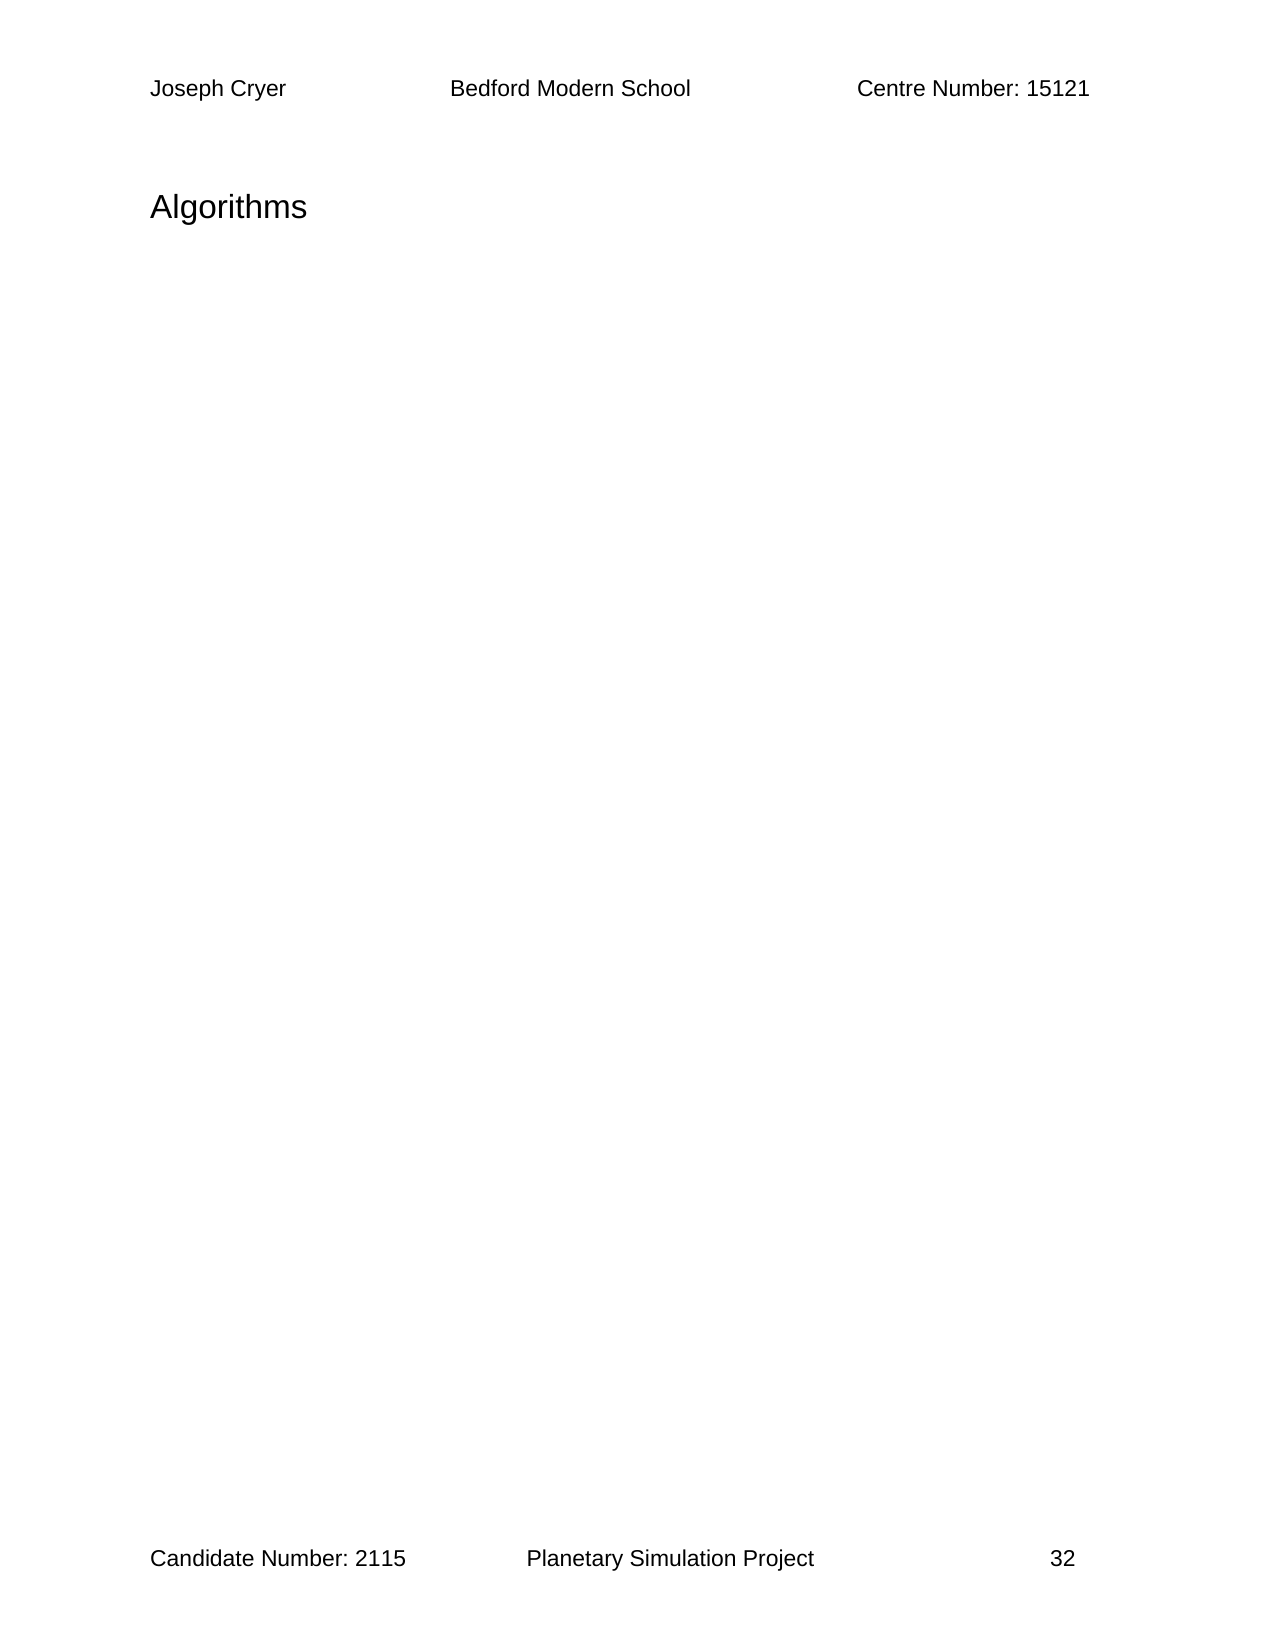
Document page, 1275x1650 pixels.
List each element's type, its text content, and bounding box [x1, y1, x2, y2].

subtitle Algorithms [150, 187, 1125, 226]
